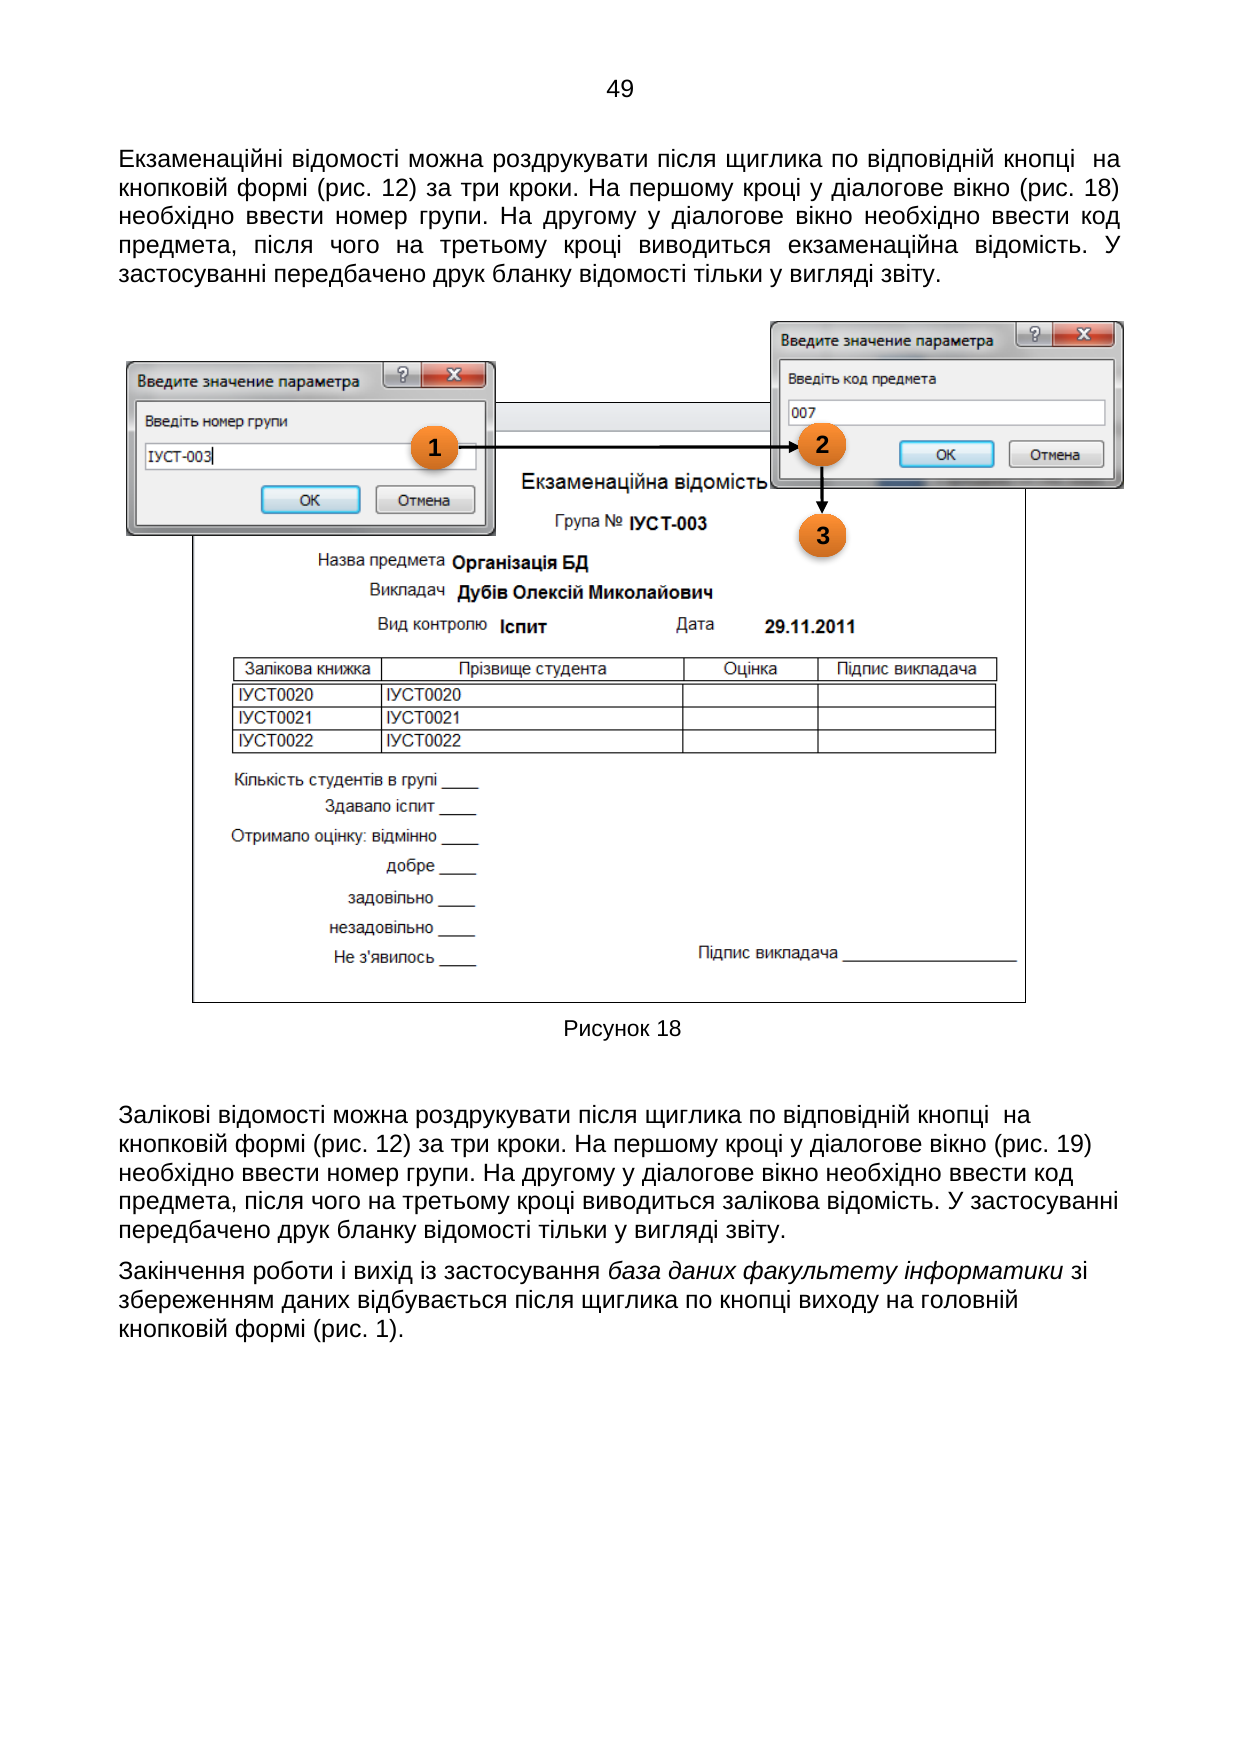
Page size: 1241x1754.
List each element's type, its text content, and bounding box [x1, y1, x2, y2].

picture [770, 321, 1124, 489]
text Залікові відомості можна роздрукувати після щиглика по відповідній кнопці на кнопковій формі (рис. 12) за три кроки. На першому кроці у діалогове вікно (рис. 19) необхідно ввести номер групи. На другому у діалогове вікно необхідно ввести код предмета, після чого на третьому кроці виводиться залікова відомість. У застосуванні передбачено друк бланку відомості тільки у вигляді звіту. [118, 1100, 1122, 1244]
text Закінчення роботи і вихід із застосування база даних факультету інформатики зі збереженням даних відбувається після щиглика по кнопці виходу на головній кнопковій формі (рис. 1). [118, 1256, 1122, 1343]
picture [770, 449, 820, 489]
text Екзаменаційні відомості можна роздрукувати після щиглика по відповідній кнопці на кнопковій формі (рис. 12) за три кроки. На першому кроці у діалогове вікно (рис. 18) необхідно ввести номер групи. На другому у діалогове вікно необхідно ввести код предмета, після чого на третьому кроці виводиться екзаменаційна відомість. У застосуванні передбачено друк бланку відомості тільки у вигляді звіту. [118, 144, 1122, 288]
picture [126, 361, 496, 536]
